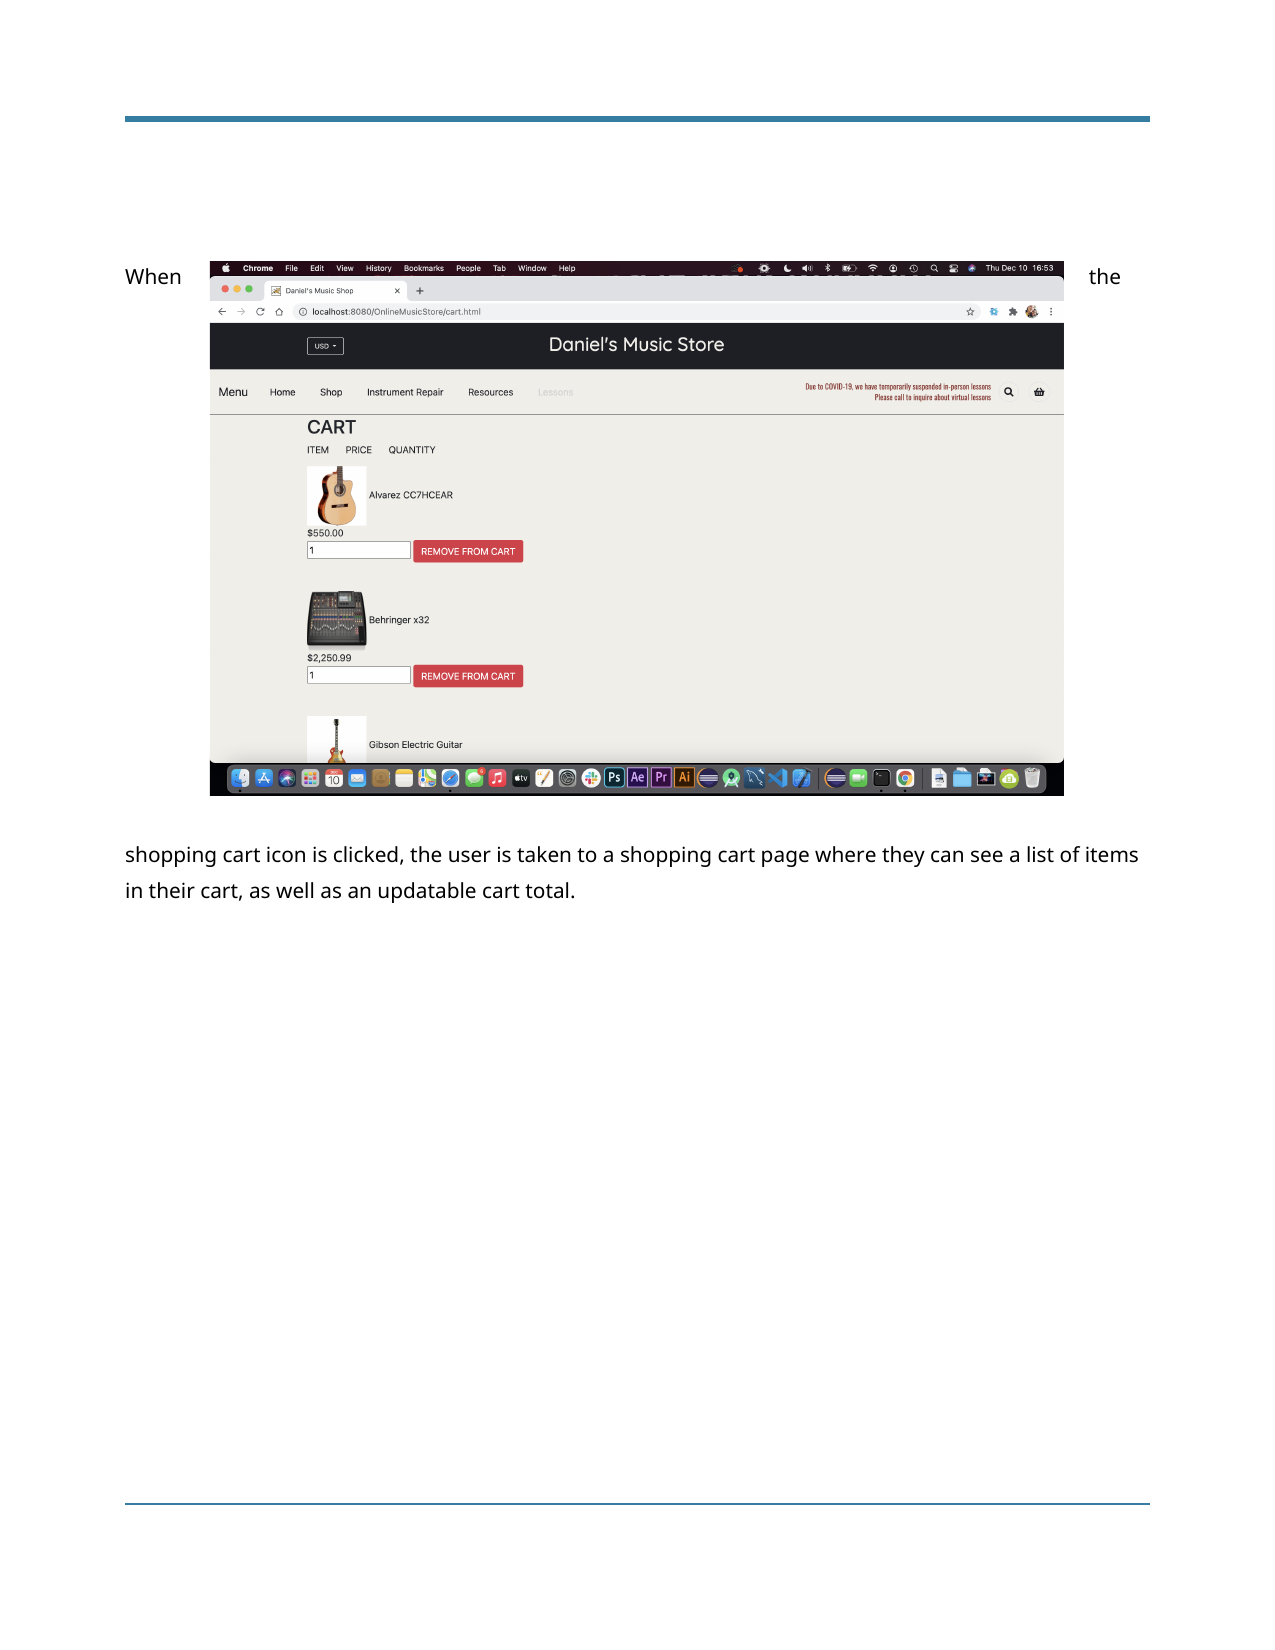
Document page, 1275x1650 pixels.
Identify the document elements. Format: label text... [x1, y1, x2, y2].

picture [209, 261, 1064, 796]
